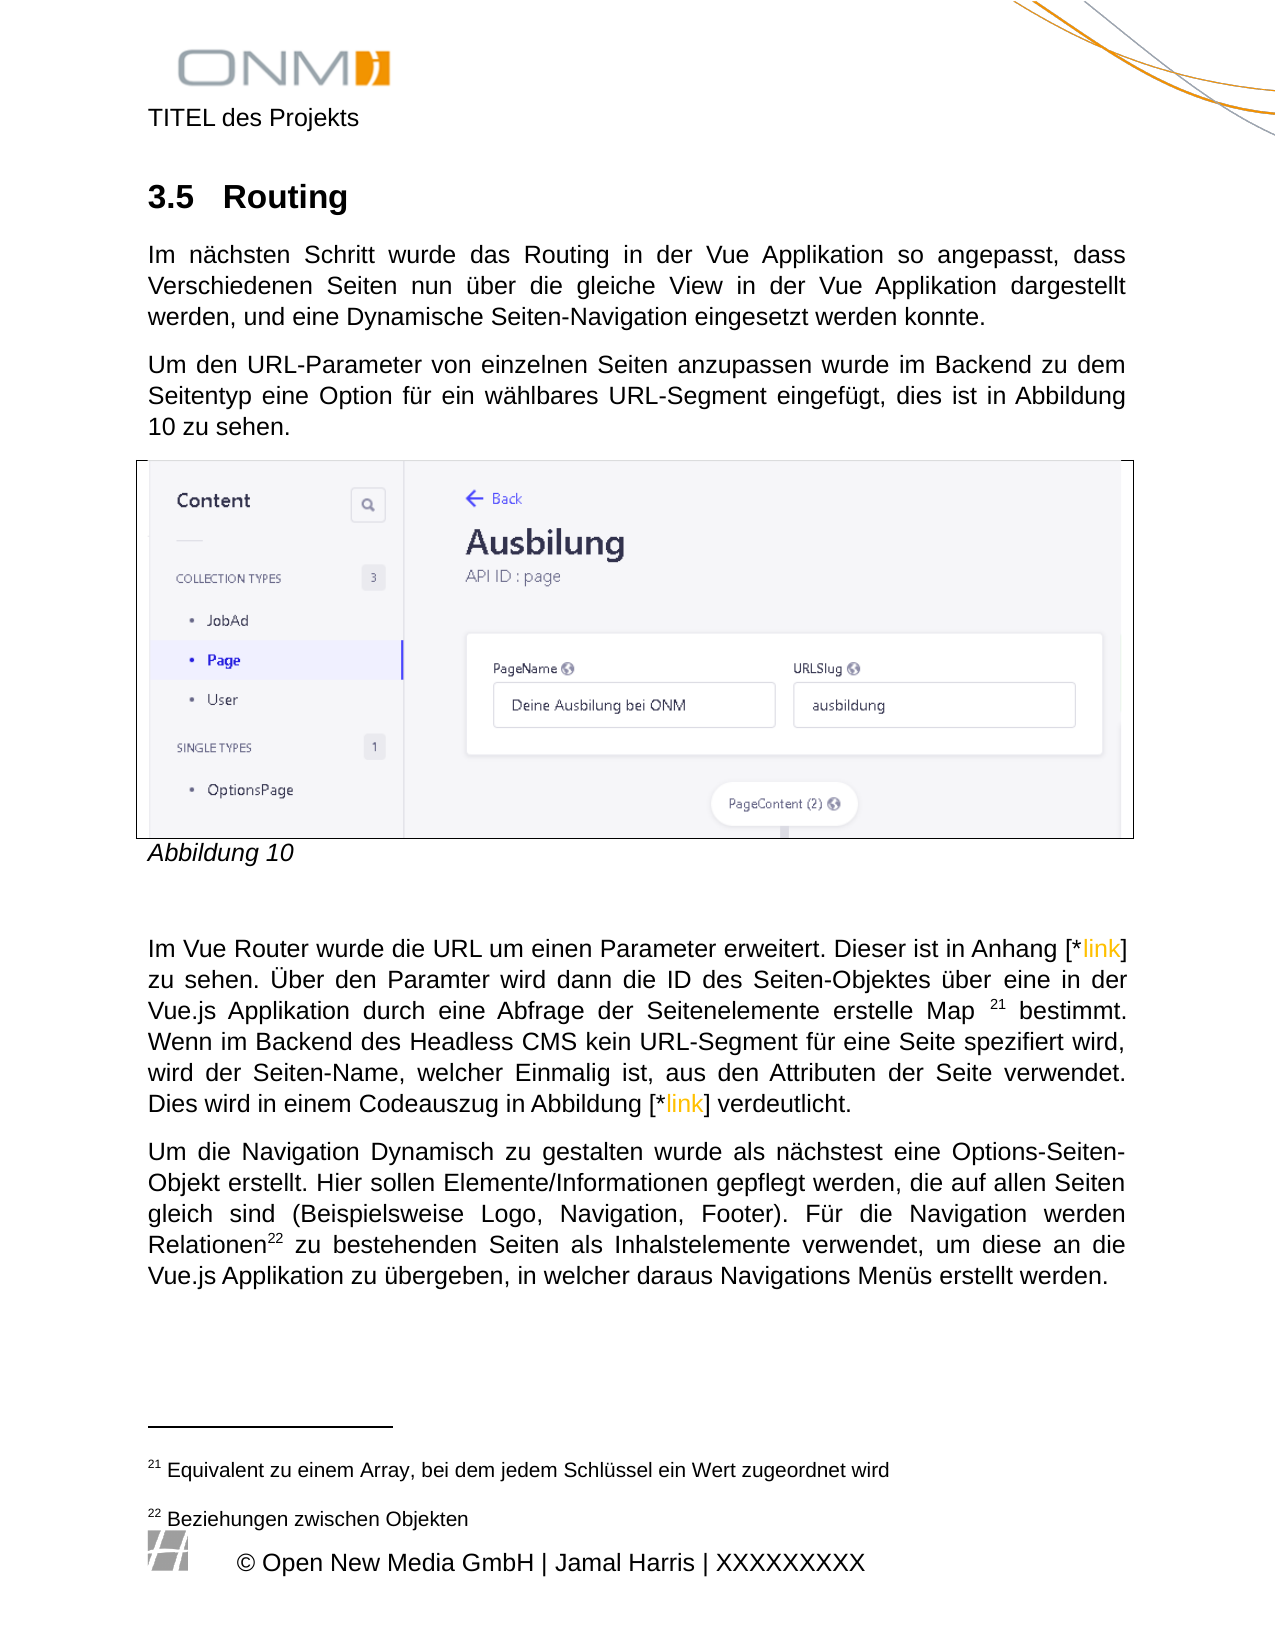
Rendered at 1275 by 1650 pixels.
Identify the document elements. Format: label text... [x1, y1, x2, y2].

picture [147, 460, 1122, 838]
text Um den URL-Parameter von einzelnen Seiten anzupassen wurde im Backend zu dem Seitentyp eine Option für ein wählbares URL-Segment eingefügt, dies ist in Abbildung 10 zu sehen. [148, 350, 1127, 441]
table_header [137, 461, 147, 837]
text Um die Navigation Dynamisch zu gestalten wurde als nächstest eine Options-Seiten-Objekt erstellt. Hier sollen Elemente/Informationen gepflegt werden, die auf allen Seiten gleich sind (Beispielsweise Logo, Navigation, Footer). Für die Navigation werden Relationen zu bestehenden Seiten als Inhalstelemente verwendet, um diese an die Vue.js Applikation zu übergeben, in welcher daraus Navigations Menüs erstellt werden. [148, 1137, 1127, 1290]
picture [147, 0, 444, 104]
text Im Vue Router wurde die URL um einen Parameter erweitert. Dieser ist in Anhang [*link] zu sehen. Über den Paramter wird dann die ID des Seiten-Objektes über eine in der Vue.js Applikation durch eine Abfrage der Seitenelemente erstelle Map bestimmt. Wenn im Backend des Headless CMS kein URL-Segment für eine Seite spezifiert wird, wird der Seiten-Name, welcher Einmalig ist, aus den Attributen der Seite verwendet. Dies wird in einem Codeauszug in Abbildung [*link] verdeutlicht. [148, 934, 1127, 1118]
picture [1000, 1, 1275, 147]
text Im nächsten Schritt wurde das Routing in der Vue Applikation so angepasst, dass Verschiedenen Seiten nun über die gleiche View in der Vue Applikation dargestellt werden, und eine Dynamische Seiten-Navigation eingesetzt werden konnte. [148, 240, 1127, 331]
subtitle Routing [148, 177, 1127, 215]
text Abbildung 10 [148, 839, 1127, 867]
table_header [1122, 461, 1133, 837]
